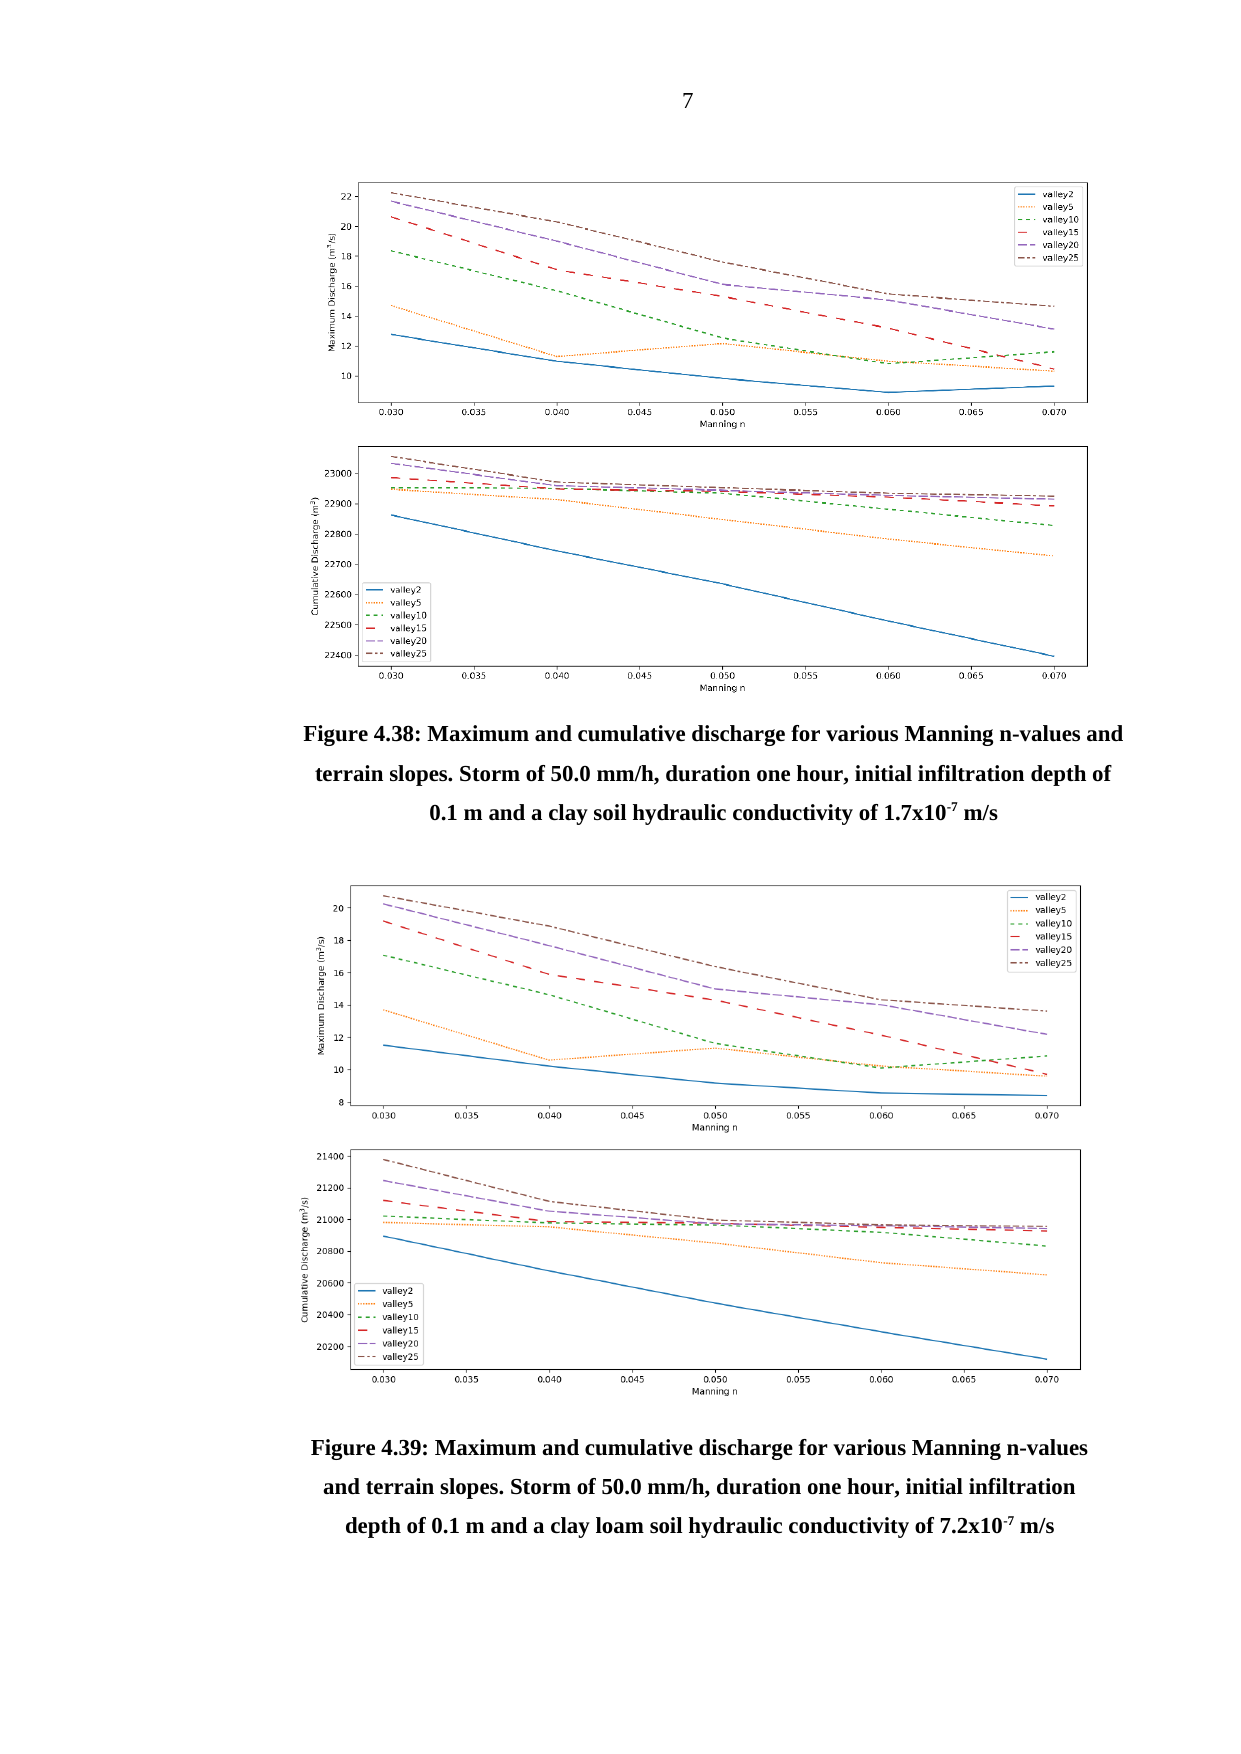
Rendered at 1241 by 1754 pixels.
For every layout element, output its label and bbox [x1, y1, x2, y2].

picture [232, 810, 1173, 1438]
picture [240, 173, 1181, 735]
